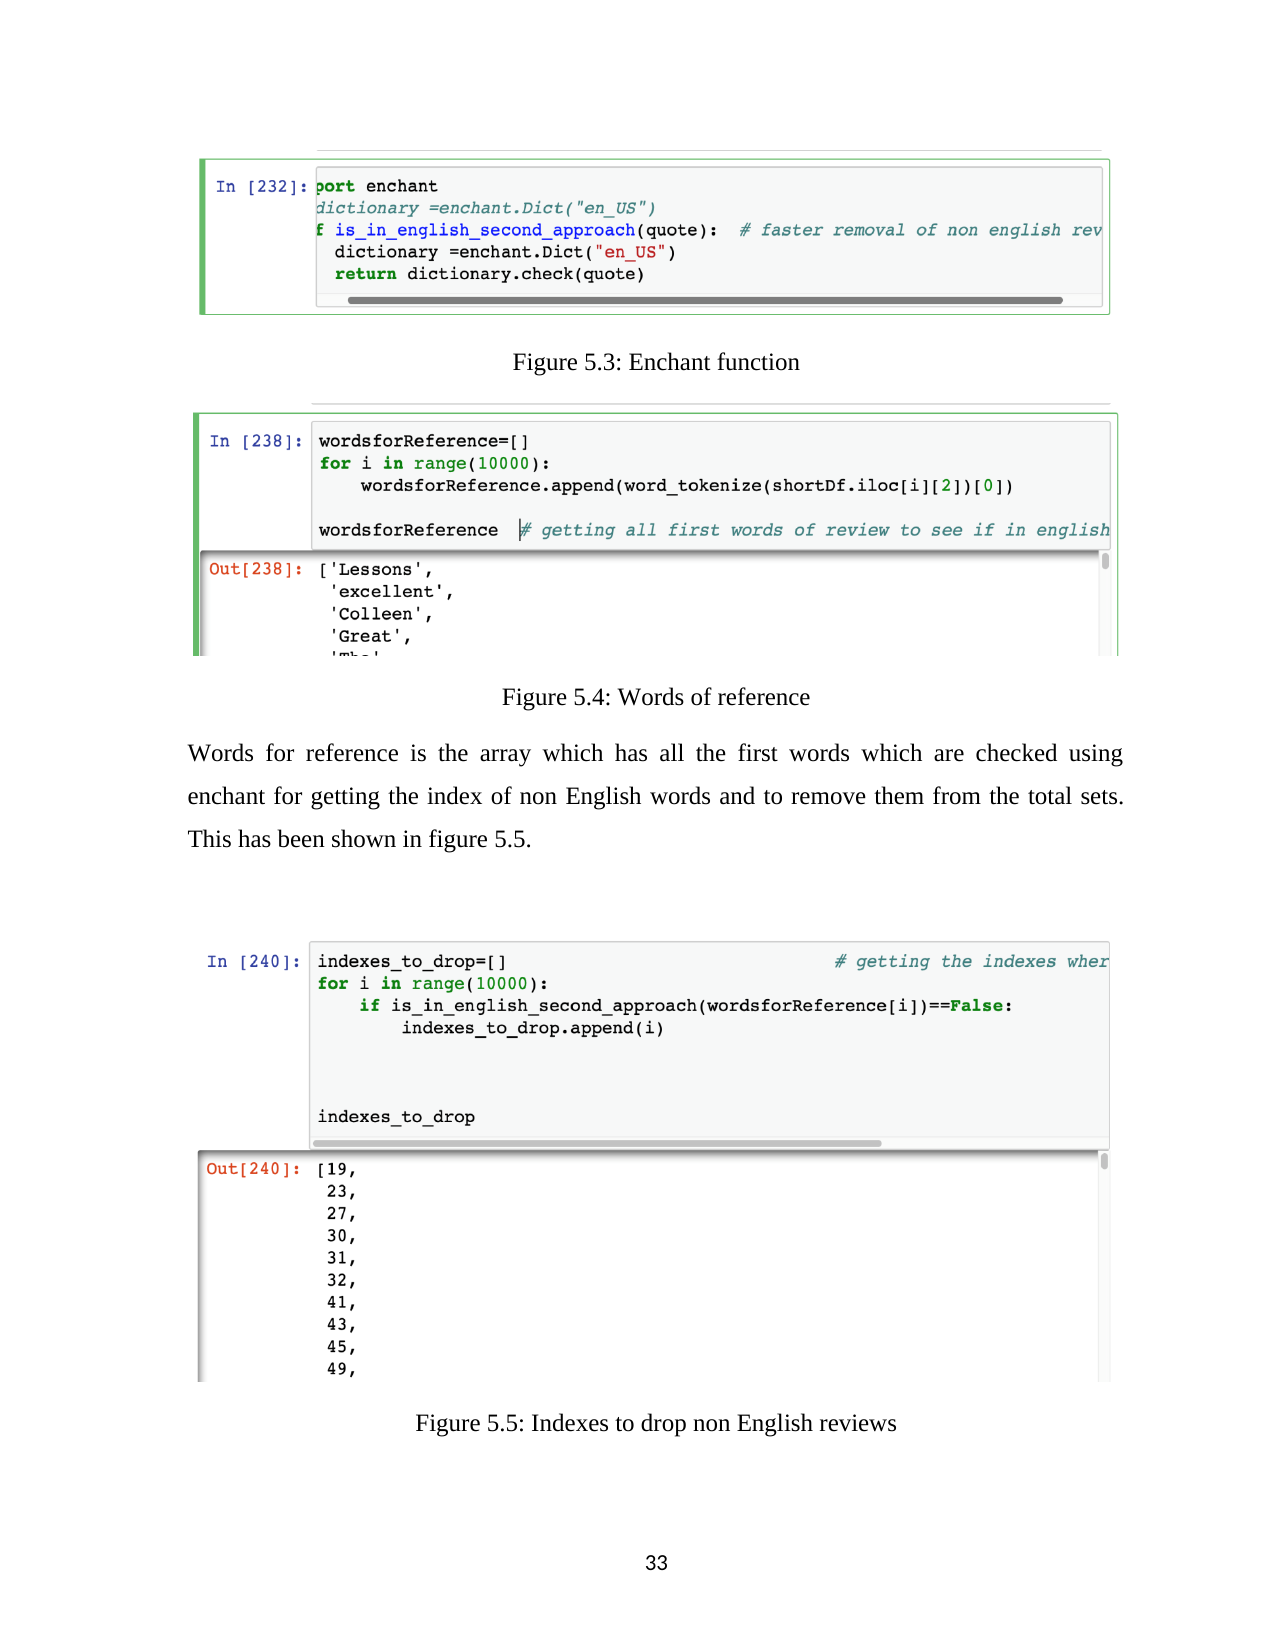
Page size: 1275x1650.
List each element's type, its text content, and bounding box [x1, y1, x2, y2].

text Figure 5.3: Enchant function [187, 347, 1125, 376]
text Figure 5.5: Indexes to drop non English reviews [187, 1408, 1125, 1437]
text Figure 5.4: Words of reference [187, 682, 1125, 711]
text Words for reference is the array which has all the first words which are checked using enchant for getting the index of non English words and to remove them from the total sets. This has been shown in figure 5.5. [187, 738, 1125, 853]
picture [187, 403, 1125, 656]
picture [187, 150, 1125, 321]
picture [187, 938, 1125, 1382]
